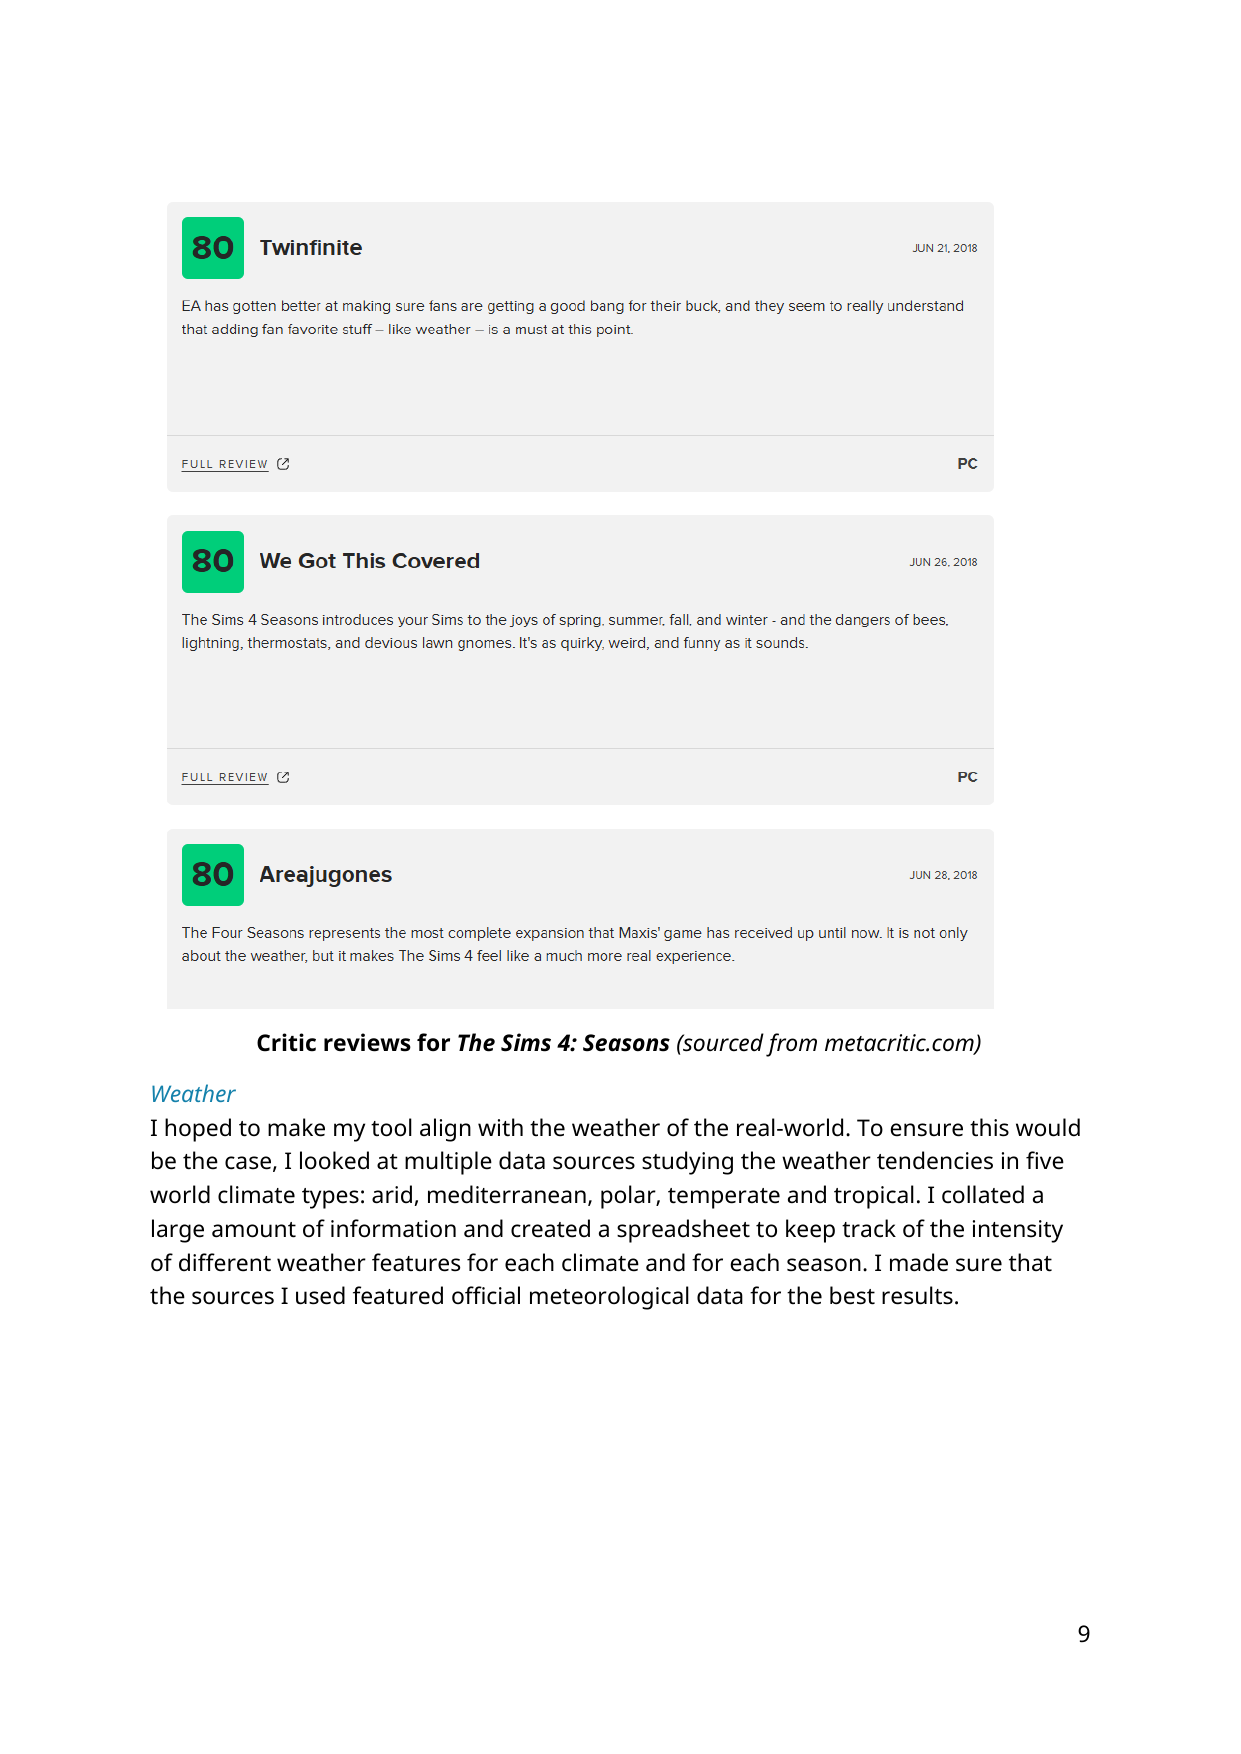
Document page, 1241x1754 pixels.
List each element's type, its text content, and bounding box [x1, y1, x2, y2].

picture [150, 183, 1003, 1009]
text Critic reviews for The Sims 4: Seasons (sourced from metacritic.com) [150, 1027, 1090, 1058]
text I hoped to make my tool align with the weather of the real-world. To ensure this would be the case, I looked at multiple data sources studying the weather tendencies in five world climate types: arid, mediterranean, polar, temperate and tropical. I collated a large amount of information and created a spreadsheet to keep track of the intensity of different weather features for each climate and for each season. I made sure that the sources I used featured official meteorological data for the best results. [150, 1111, 1090, 1311]
subtitle Weather [150, 1078, 1090, 1109]
